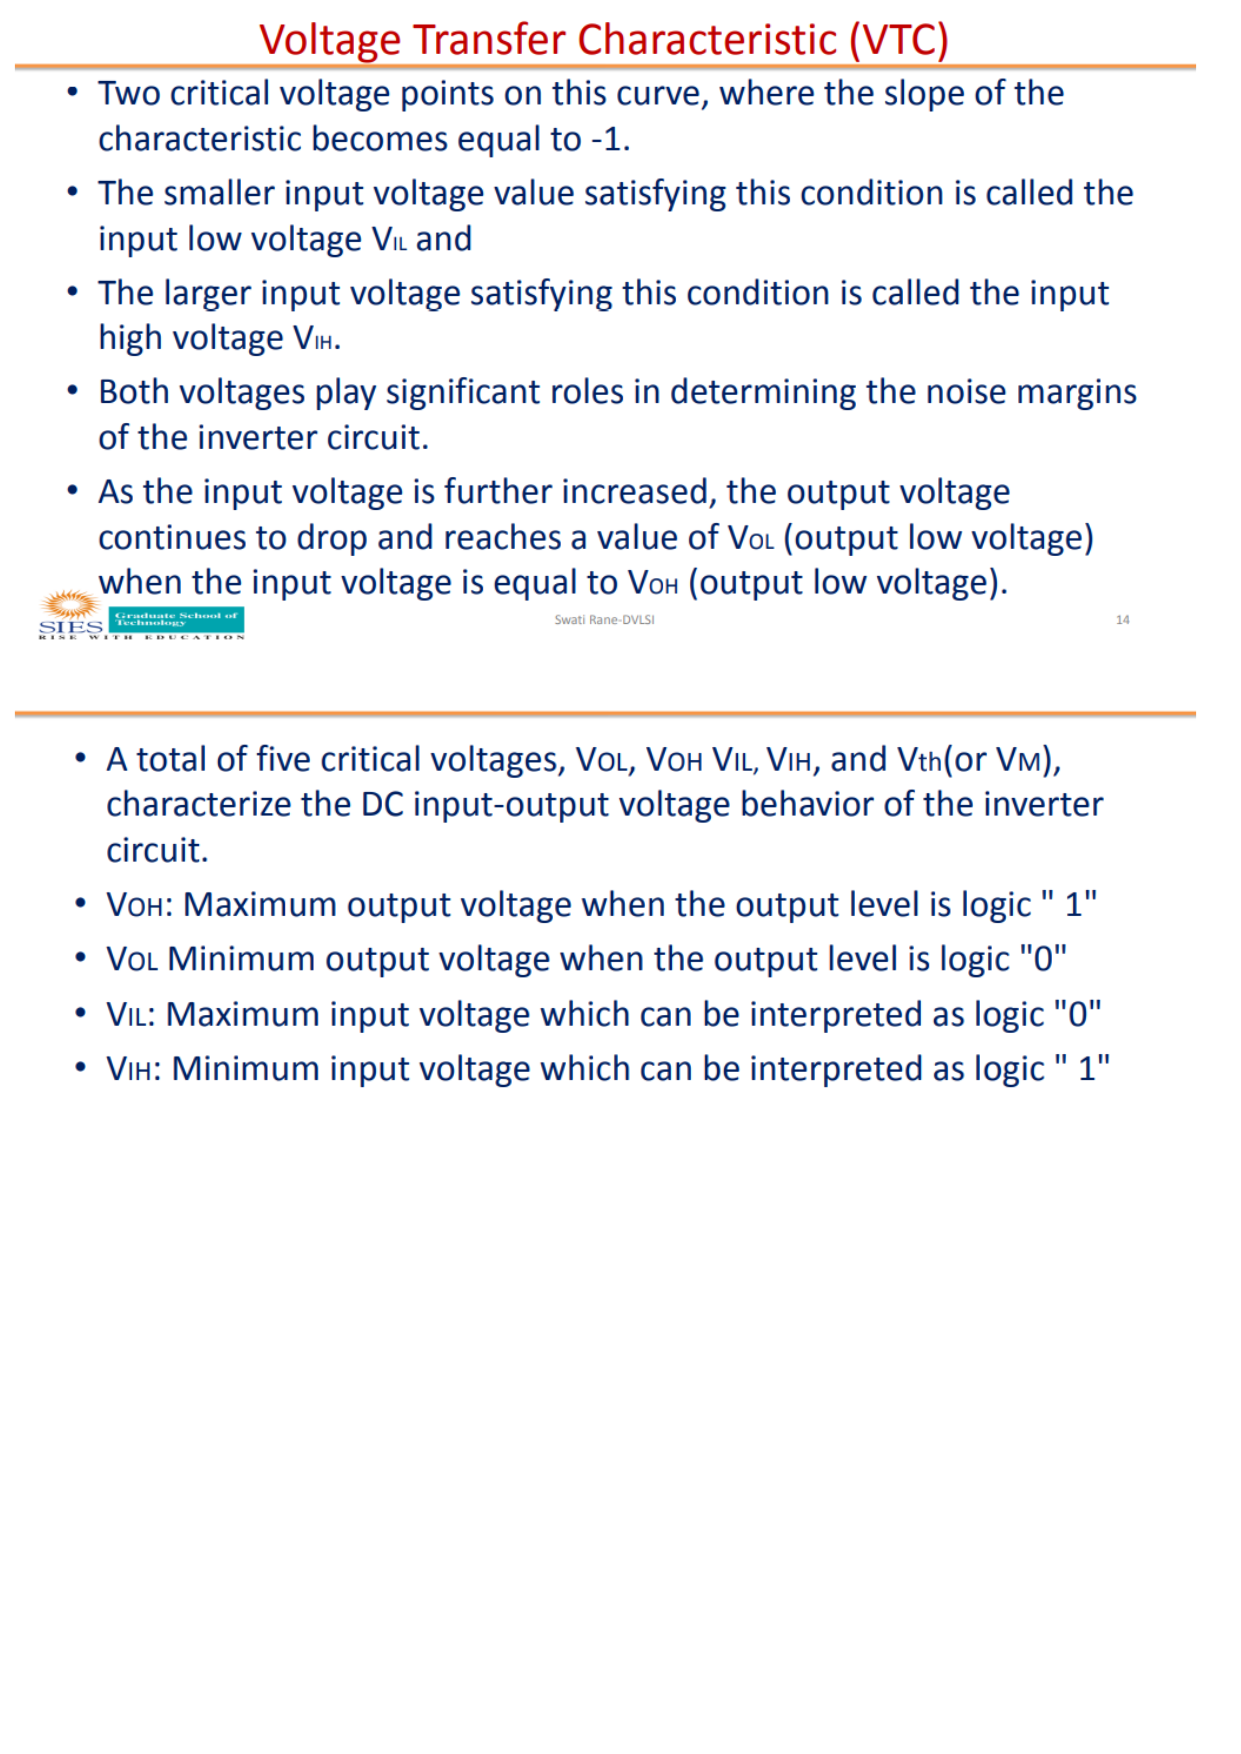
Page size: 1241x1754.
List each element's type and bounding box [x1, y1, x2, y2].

picture [14, 14, 1197, 643]
picture [14, 661, 1197, 1151]
